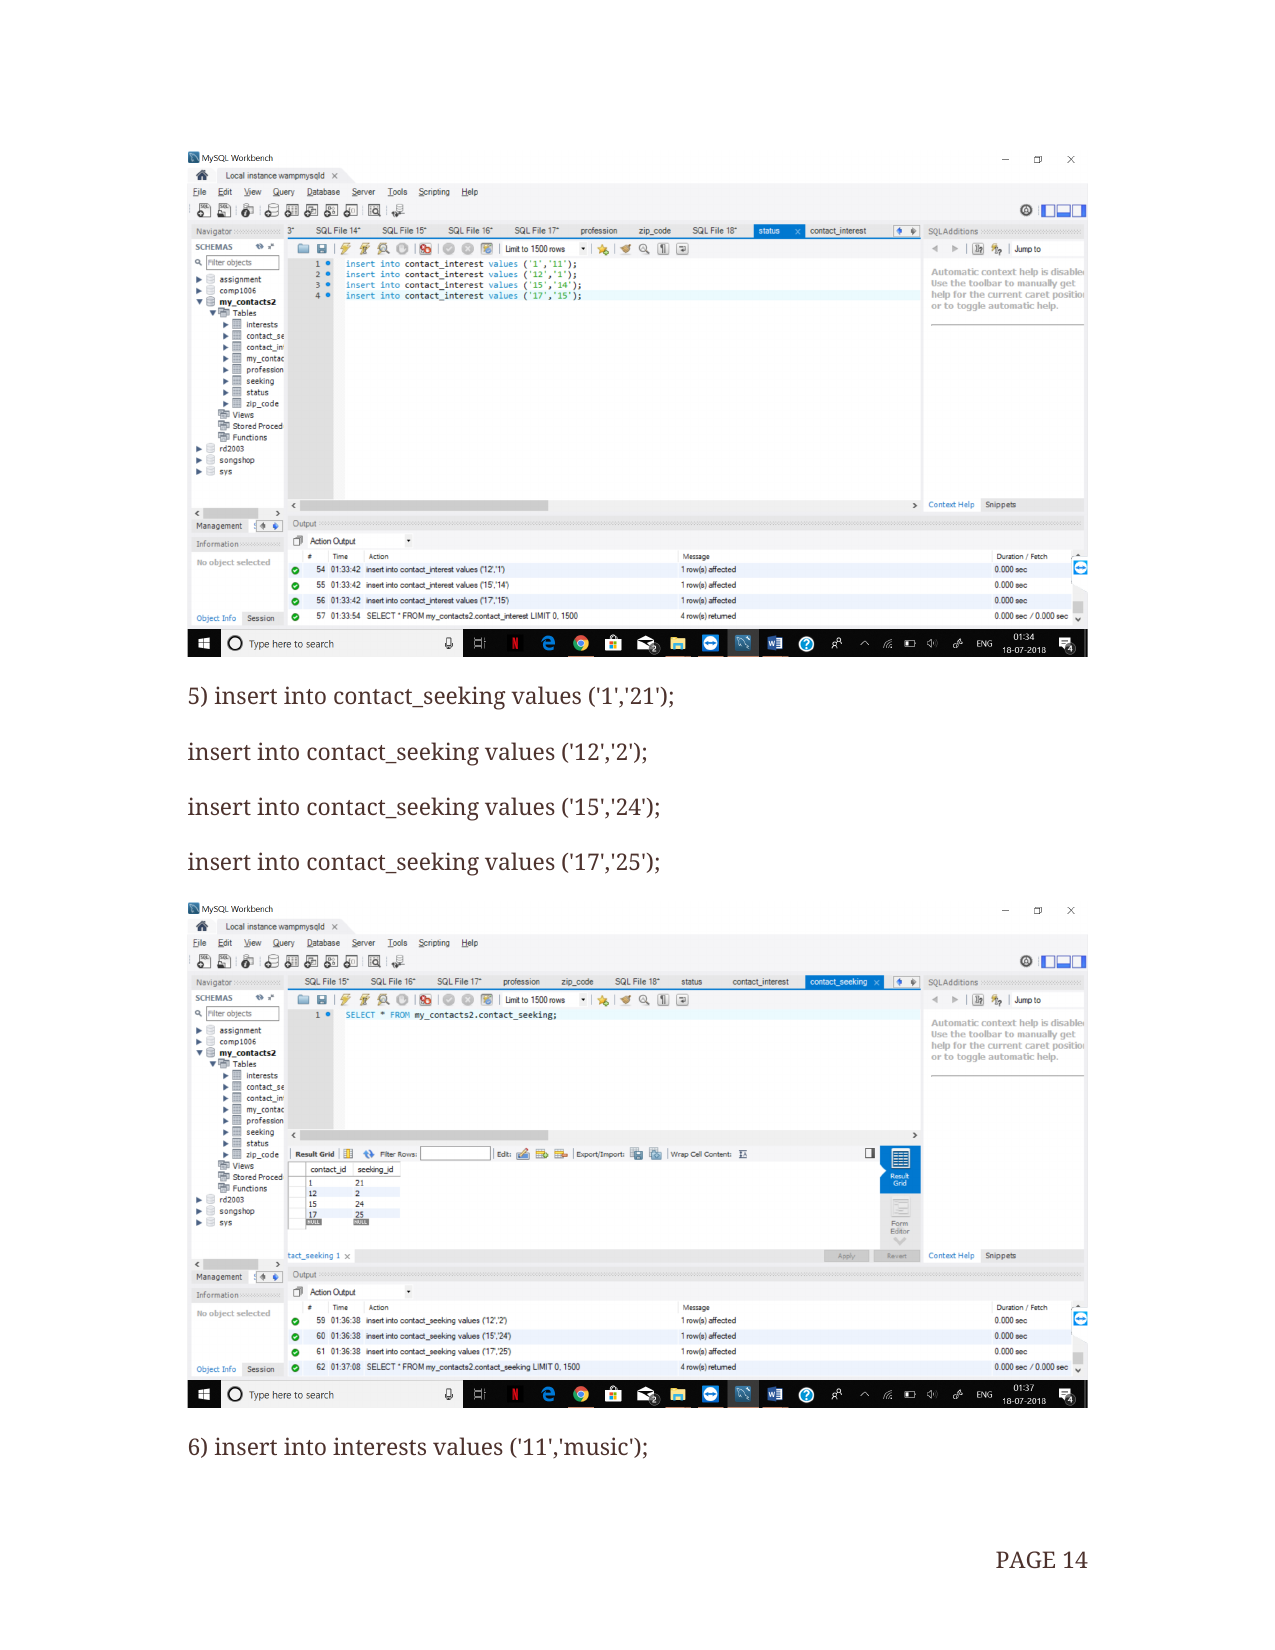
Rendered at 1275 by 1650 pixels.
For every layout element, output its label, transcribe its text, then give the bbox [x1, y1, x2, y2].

text insert into contact_seeking values ('17','25'); [187, 846, 1087, 877]
text insert into contact_seeking values ('15','24'); [187, 791, 1087, 822]
picture [187, 150, 1088, 657]
text 5) insert into contact_seeking values ('1','21'); [187, 680, 1087, 711]
text 6) insert into interests values ('11','music'); [187, 1431, 1087, 1462]
picture [187, 901, 1088, 1408]
text insert into contact_seeking values ('12','2'); [187, 735, 1087, 767]
